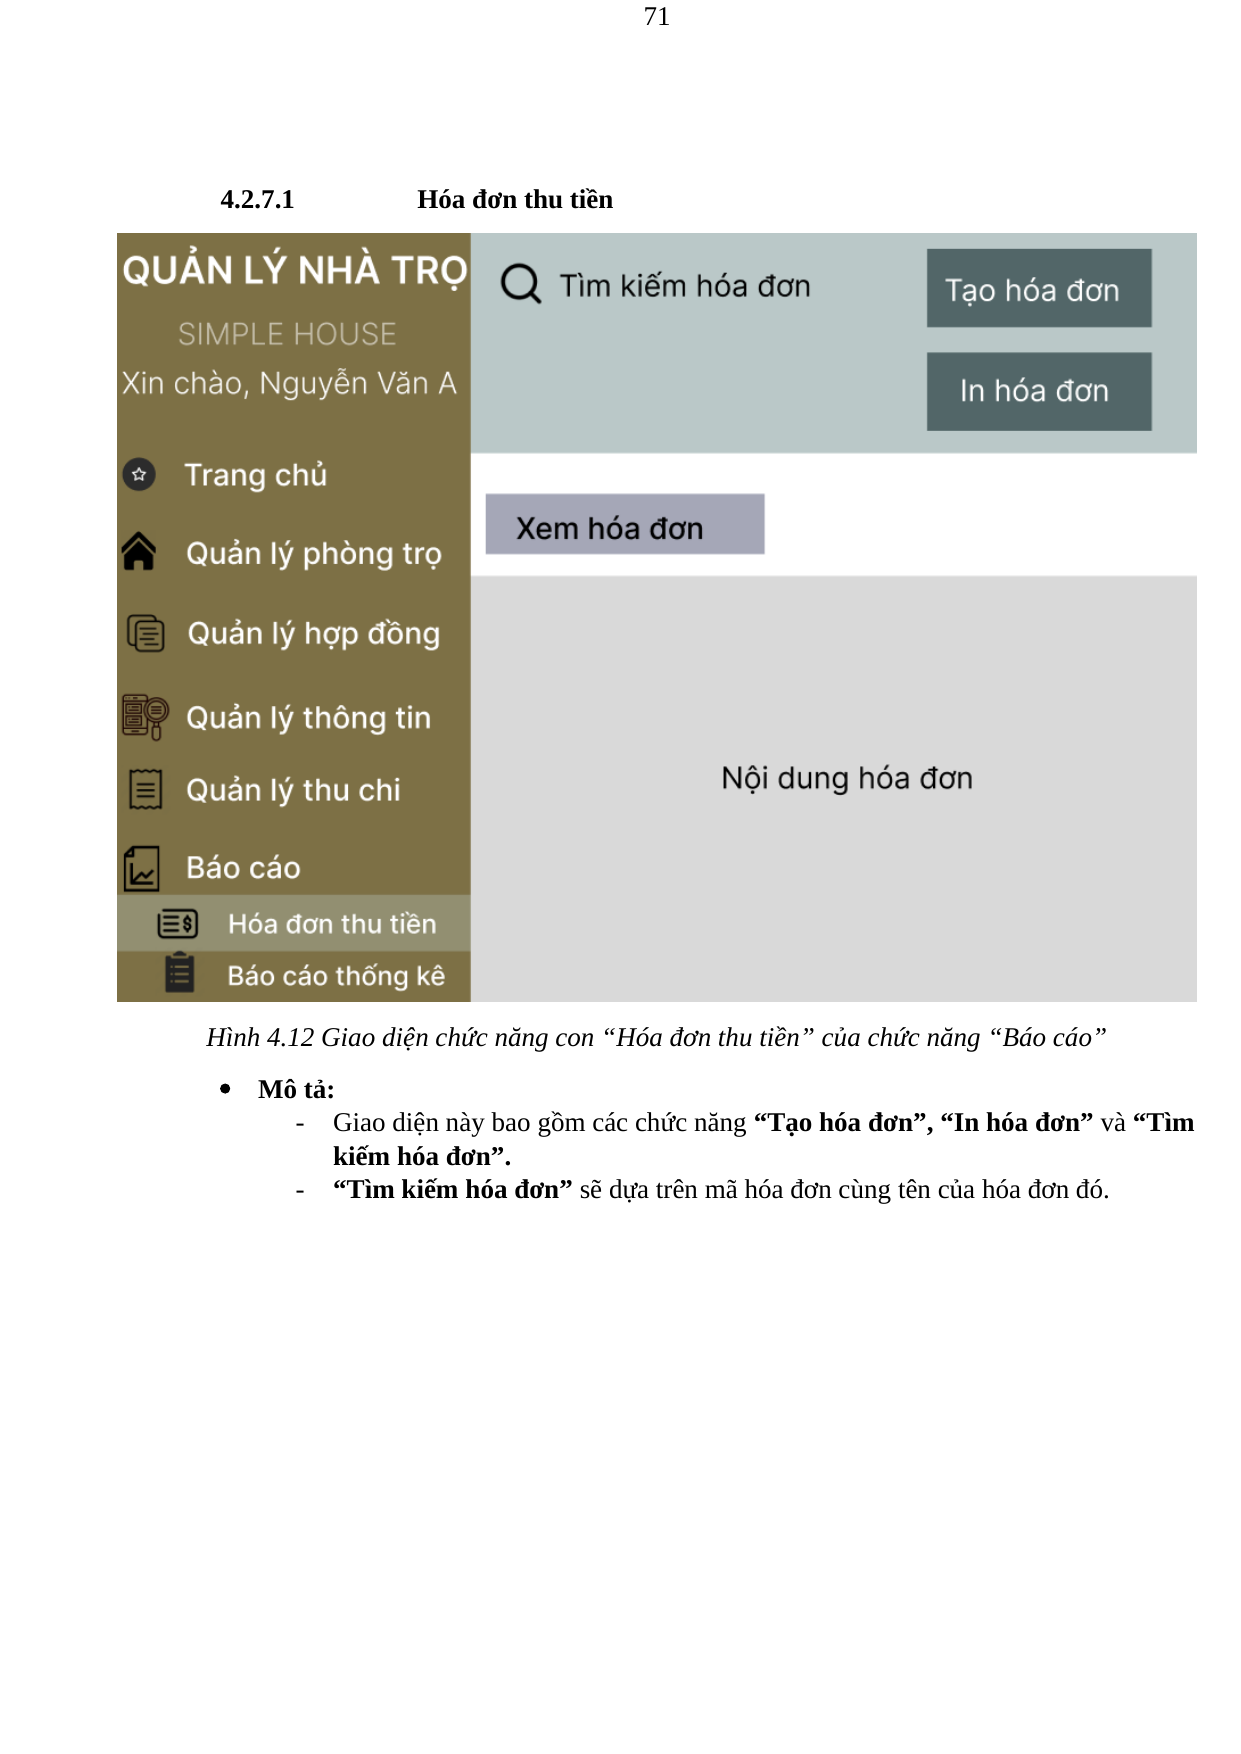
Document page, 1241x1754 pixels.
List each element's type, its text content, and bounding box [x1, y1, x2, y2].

list “Tìm kiếm hóa đơn” sẽ dựa trên mã hóa đơn cùng tên của hóa đơn đó. [295, 1174, 1196, 1205]
list Giao diện này bao gồm các chức năng “Tạo hóa đơn”, “In hóa đơn” và “Tìm kiếm hóa đơn”. [295, 1107, 1196, 1171]
text Hình 4.12 Giao diện chức năng con “Hóa đơn thu tiền” của chức năng “Báo cáo” [117, 1021, 1196, 1052]
list Mô tả: [220, 1073, 1196, 1104]
picture [117, 233, 1197, 1002]
text 4.2.7.1 Hóa đơn thu tiền [145, 183, 1196, 214]
